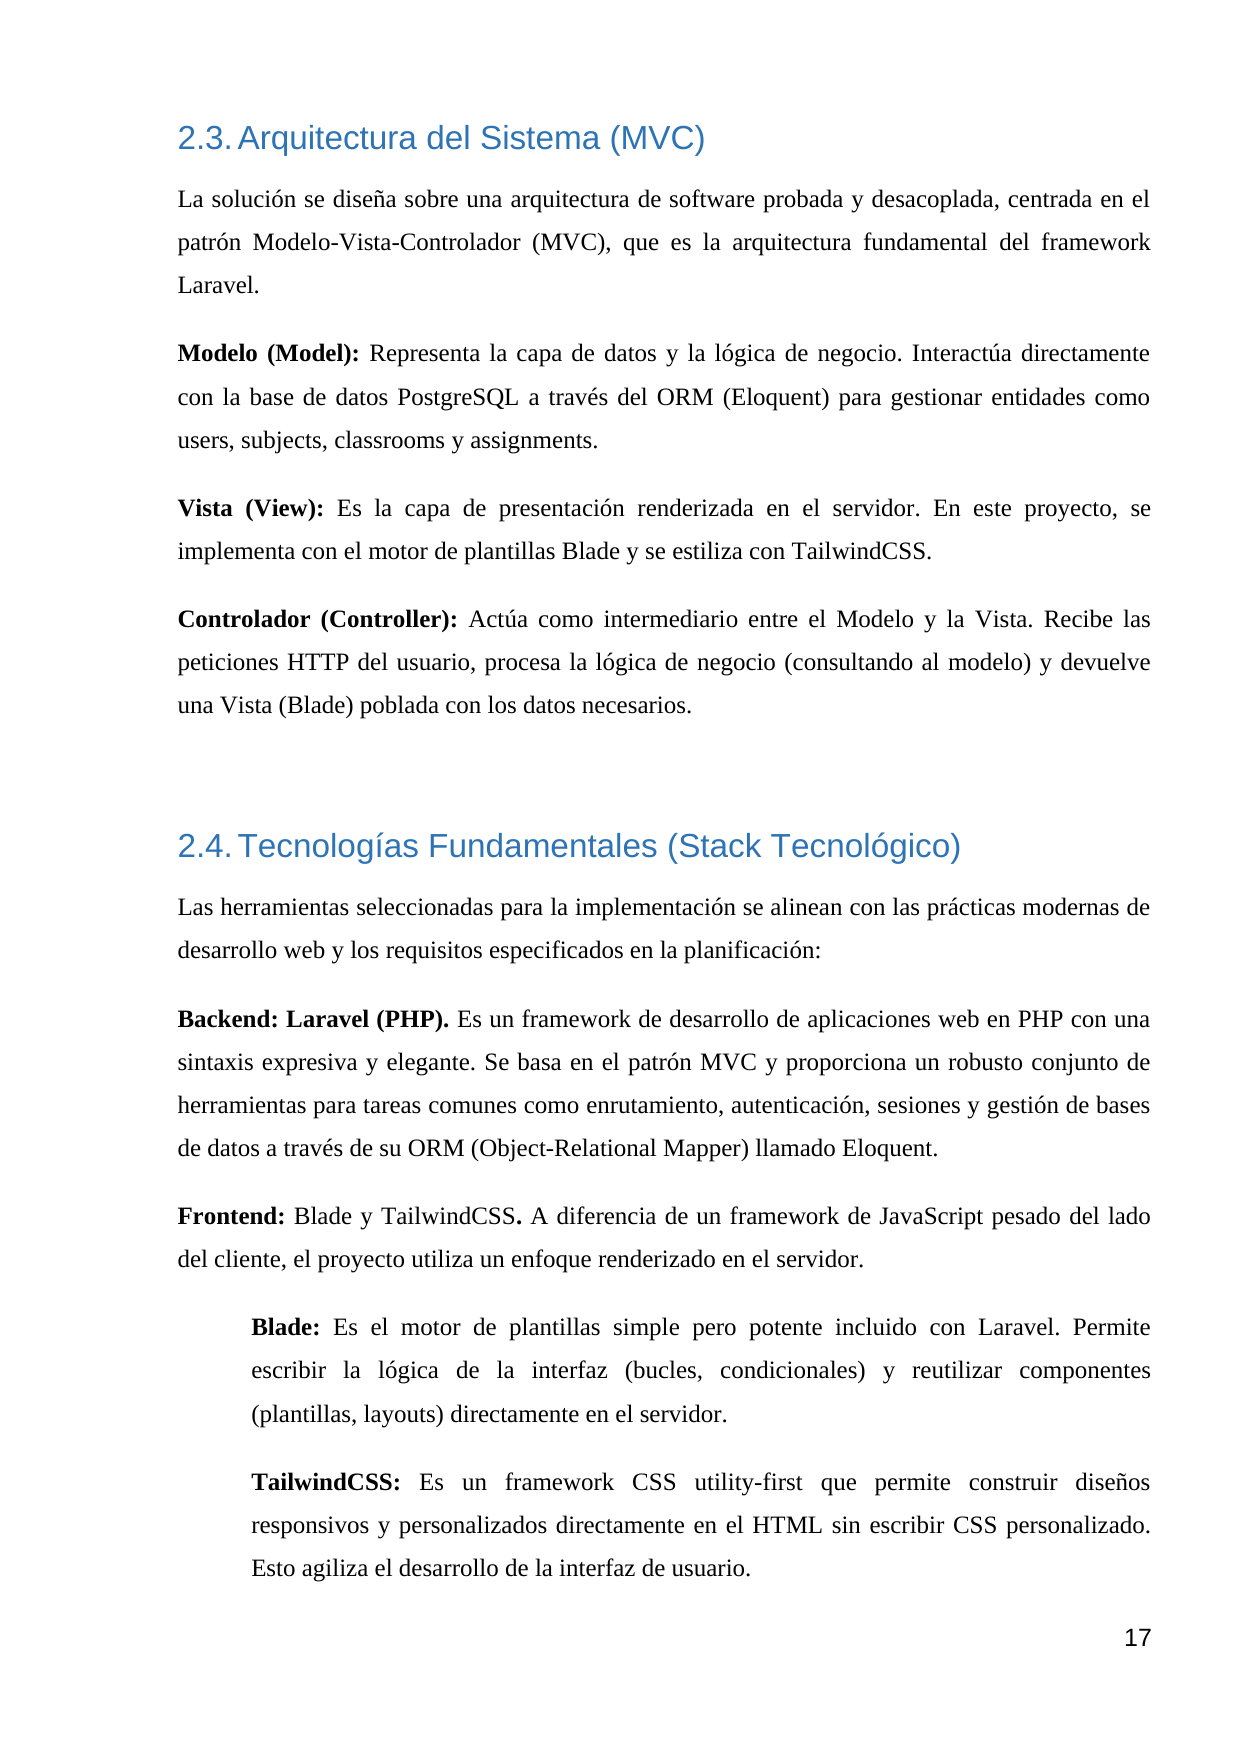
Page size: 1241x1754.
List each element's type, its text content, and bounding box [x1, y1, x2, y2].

text Vista (View): Es la capa de presentación renderizada en el servidor. En este proyecto, se implementa con el motor de plantillas Blade y se estiliza con TailwindCSS. [177, 493, 1152, 565]
text Backend: Laravel (PHP). Es un framework de desarrollo de aplicaciones web en PHP con una sintaxis expresiva y elegante. Se basa en el patrón MVC y proporciona un robusto conjunto de herramientas para tareas comunes como enrutamiento, autenticación, sesiones y gestión de bases de datos a través de su ORM (Object-Relational Mapper) llamado Eloquent. [177, 1004, 1152, 1162]
text Frontend: Blade y TailwindCSS. A diferencia de un framework de JavaScript pesado del lado del cliente, el proyecto utiliza un enfoque renderizado en el servidor. [177, 1201, 1152, 1273]
text Modelo (Model): Representa la capa de datos y la lógica de negocio. Interactúa directamente con la base de datos PostgreSQL a través del ORM (Eloquent) para gestionar entidades como users, subjects, classrooms y assignments. [177, 338, 1152, 453]
text La solución se diseña sobre una arquitectura de software probada y desacoplada, centrada en el patrón Modelo-Vista-Controlador (MVC), que es la arquitectura fundamental del framework Laravel. [177, 184, 1152, 299]
text Blade: Es el motor de plantillas simple pero potente incluido con Laravel. Permite escribir la lógica de la interfaz (bucles, condicionales) y reutilizar componentes (plantillas, layouts) directamente en el servidor. [251, 1312, 1152, 1427]
text Controlador (Controller): Actúa como intermediario entre el Modelo y la Vista. Recibe las peticiones HTTP del usuario, procesa la lógica de negocio (consultando al modelo) y devuelve una Vista (Blade) poblada con los datos necesarios. [177, 604, 1152, 719]
subtitle Arquitectura del Sistema (MVC) [177, 118, 1152, 157]
text TailwindCSS: Es un framework CSS utility-first que permite construir diseños responsivos y personalizados directamente en el HTML sin escribir CSS personalizado. Esto agiliza el desarrollo de la interfaz de usuario. [251, 1467, 1152, 1582]
subtitle Tecnologías Fundamentales (Stack Tecnológico) [177, 827, 1152, 865]
text Las herramientas seleccionadas para la implementación se alinean con las prácticas modernas de desarrollo web y los requisitos especificados en la planificación: [177, 892, 1152, 964]
